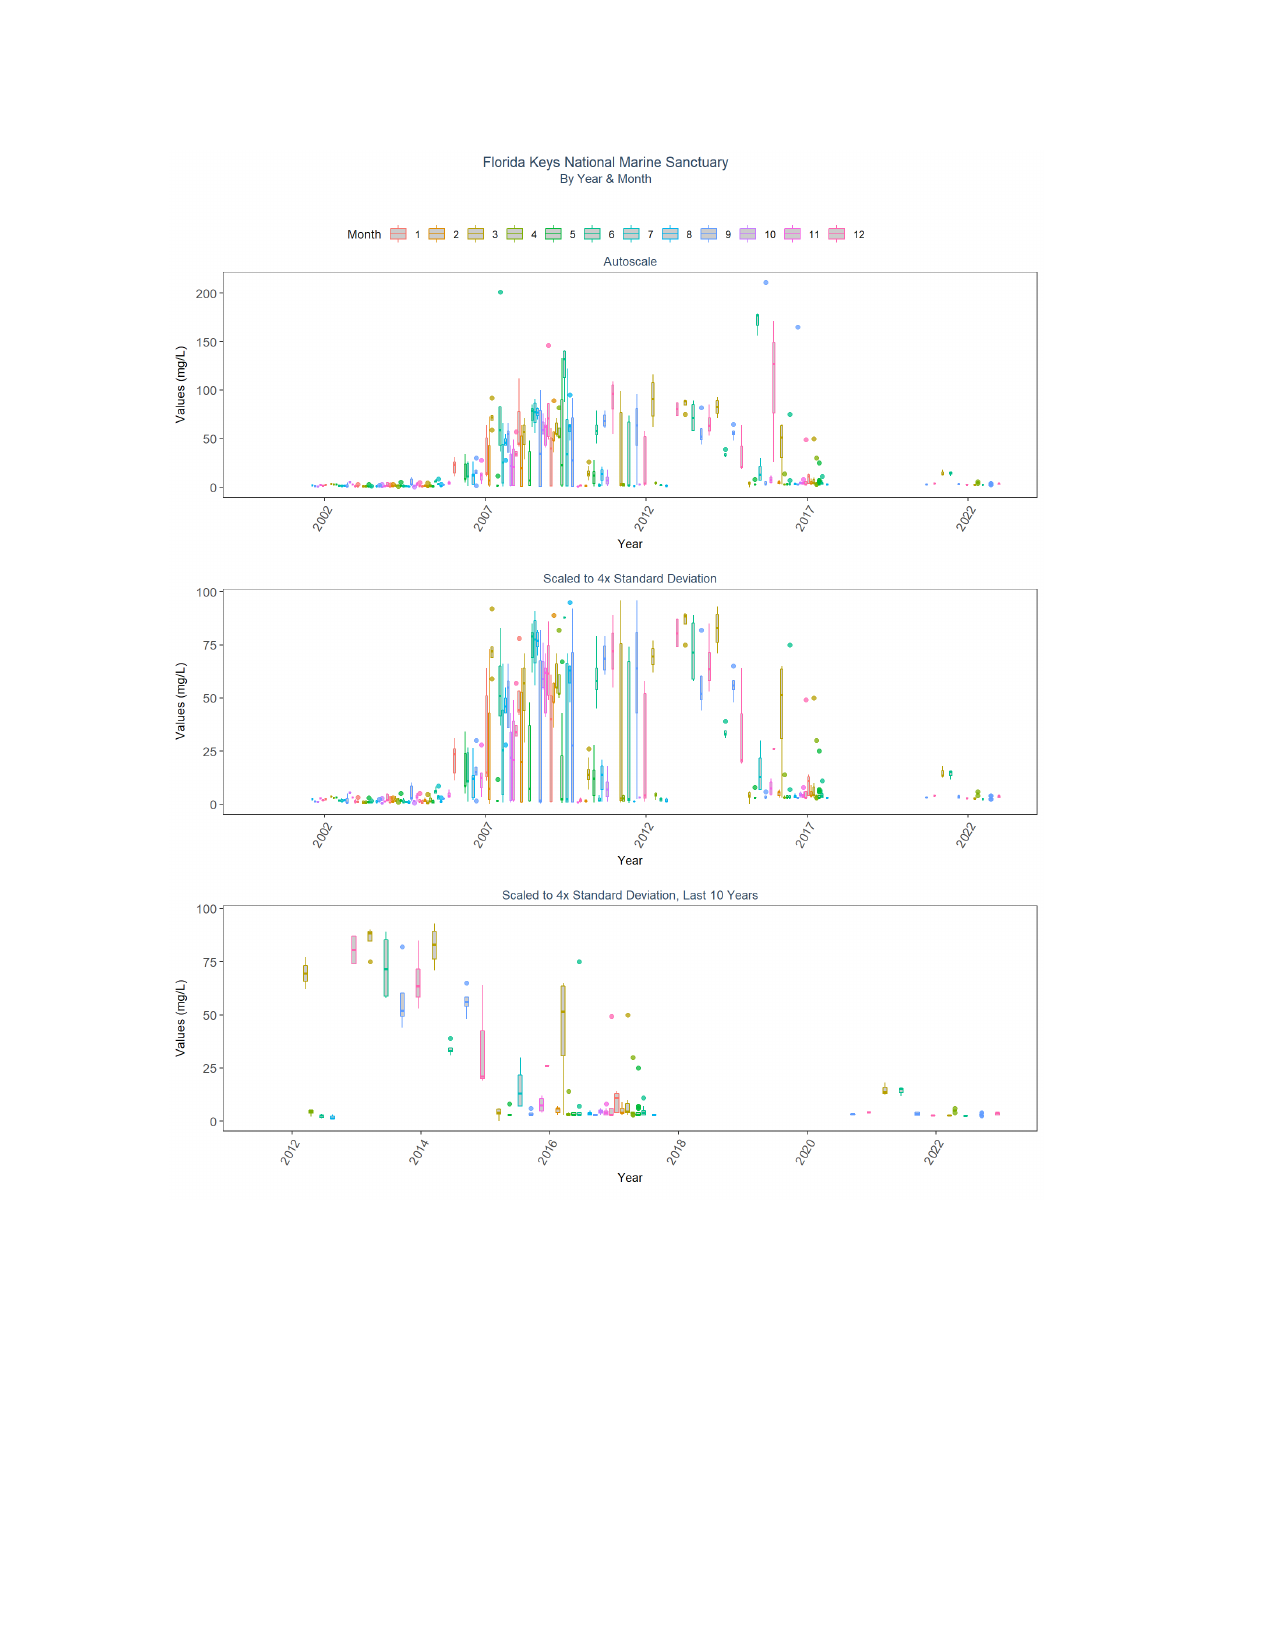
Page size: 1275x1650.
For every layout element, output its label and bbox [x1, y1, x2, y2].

picture [168, 150, 1044, 1200]
